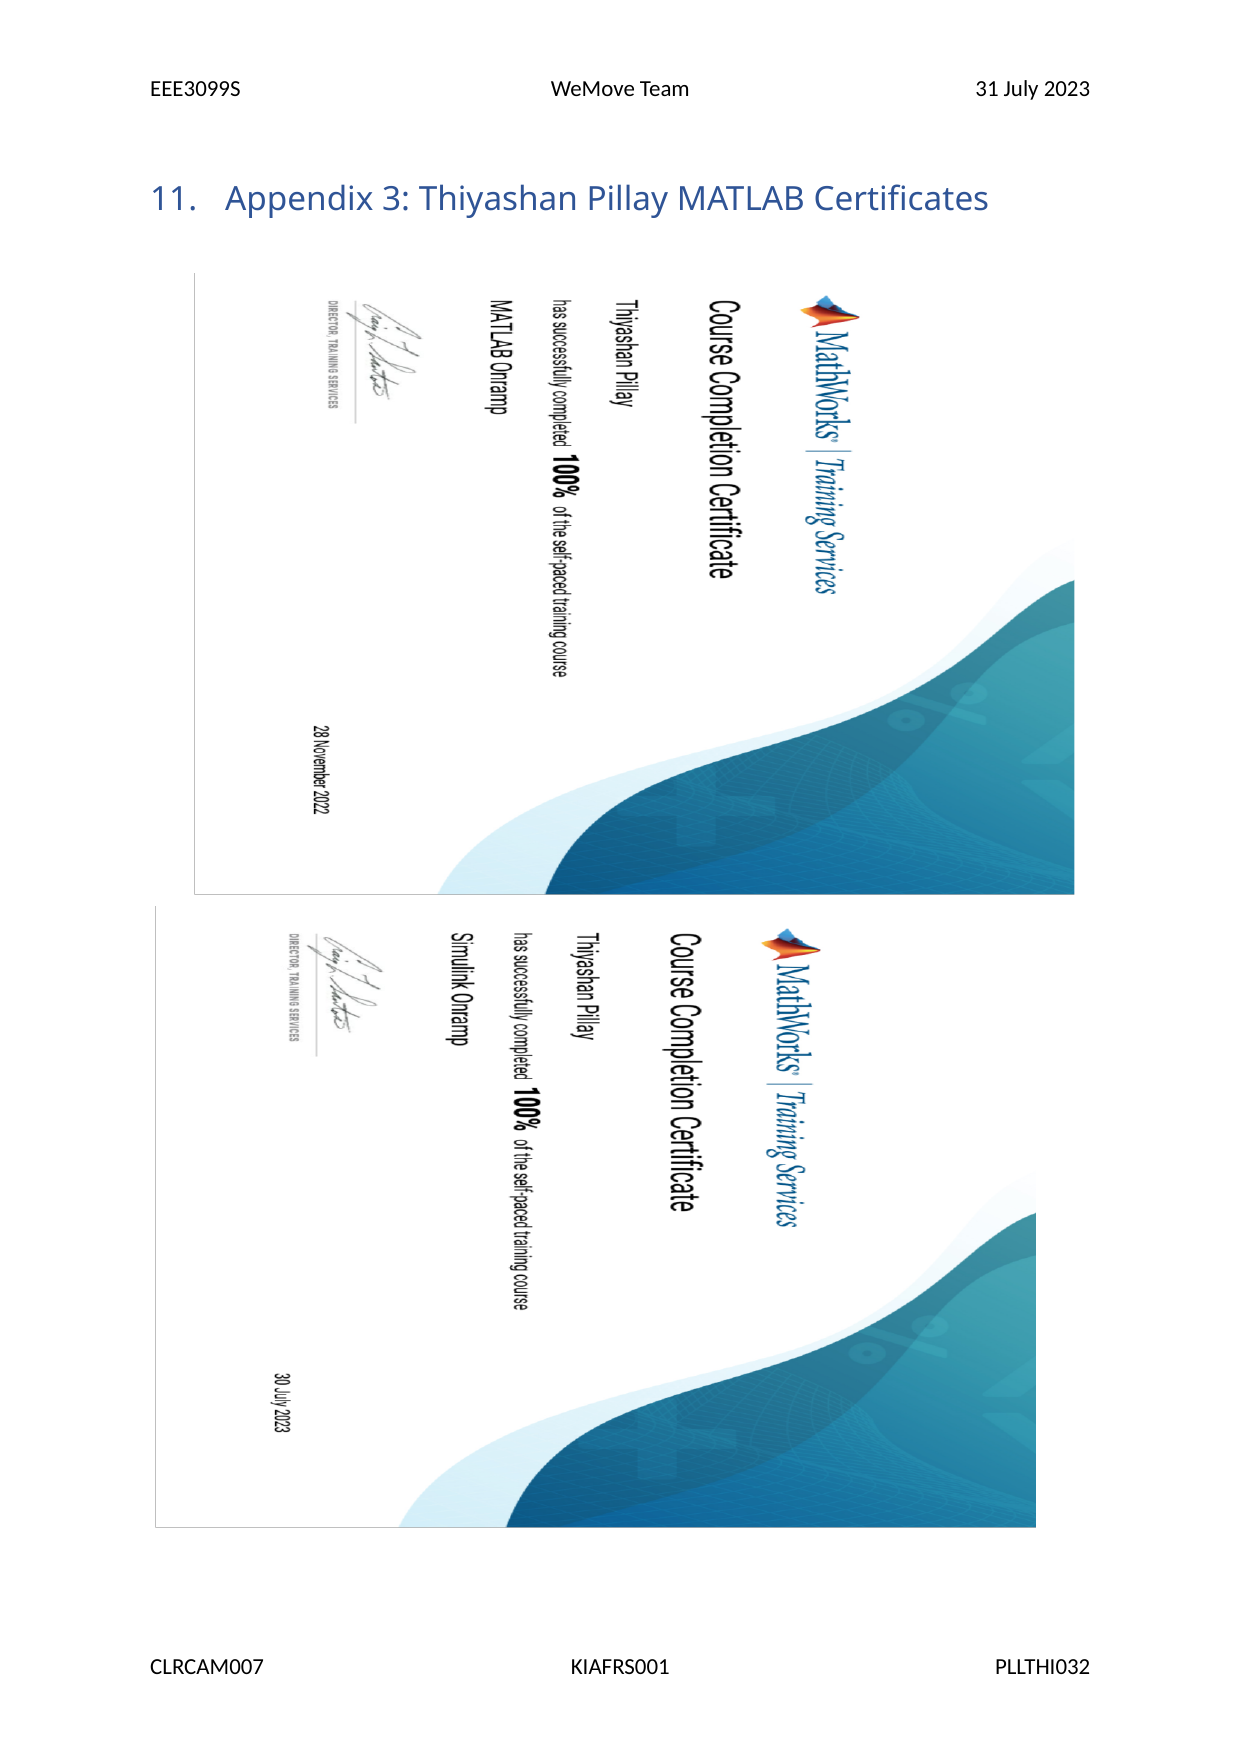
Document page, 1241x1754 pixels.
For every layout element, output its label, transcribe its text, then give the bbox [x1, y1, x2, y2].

subtitle Appendix 3: Thiyashan Pillay MATLAB Certificates [150, 175, 1090, 220]
